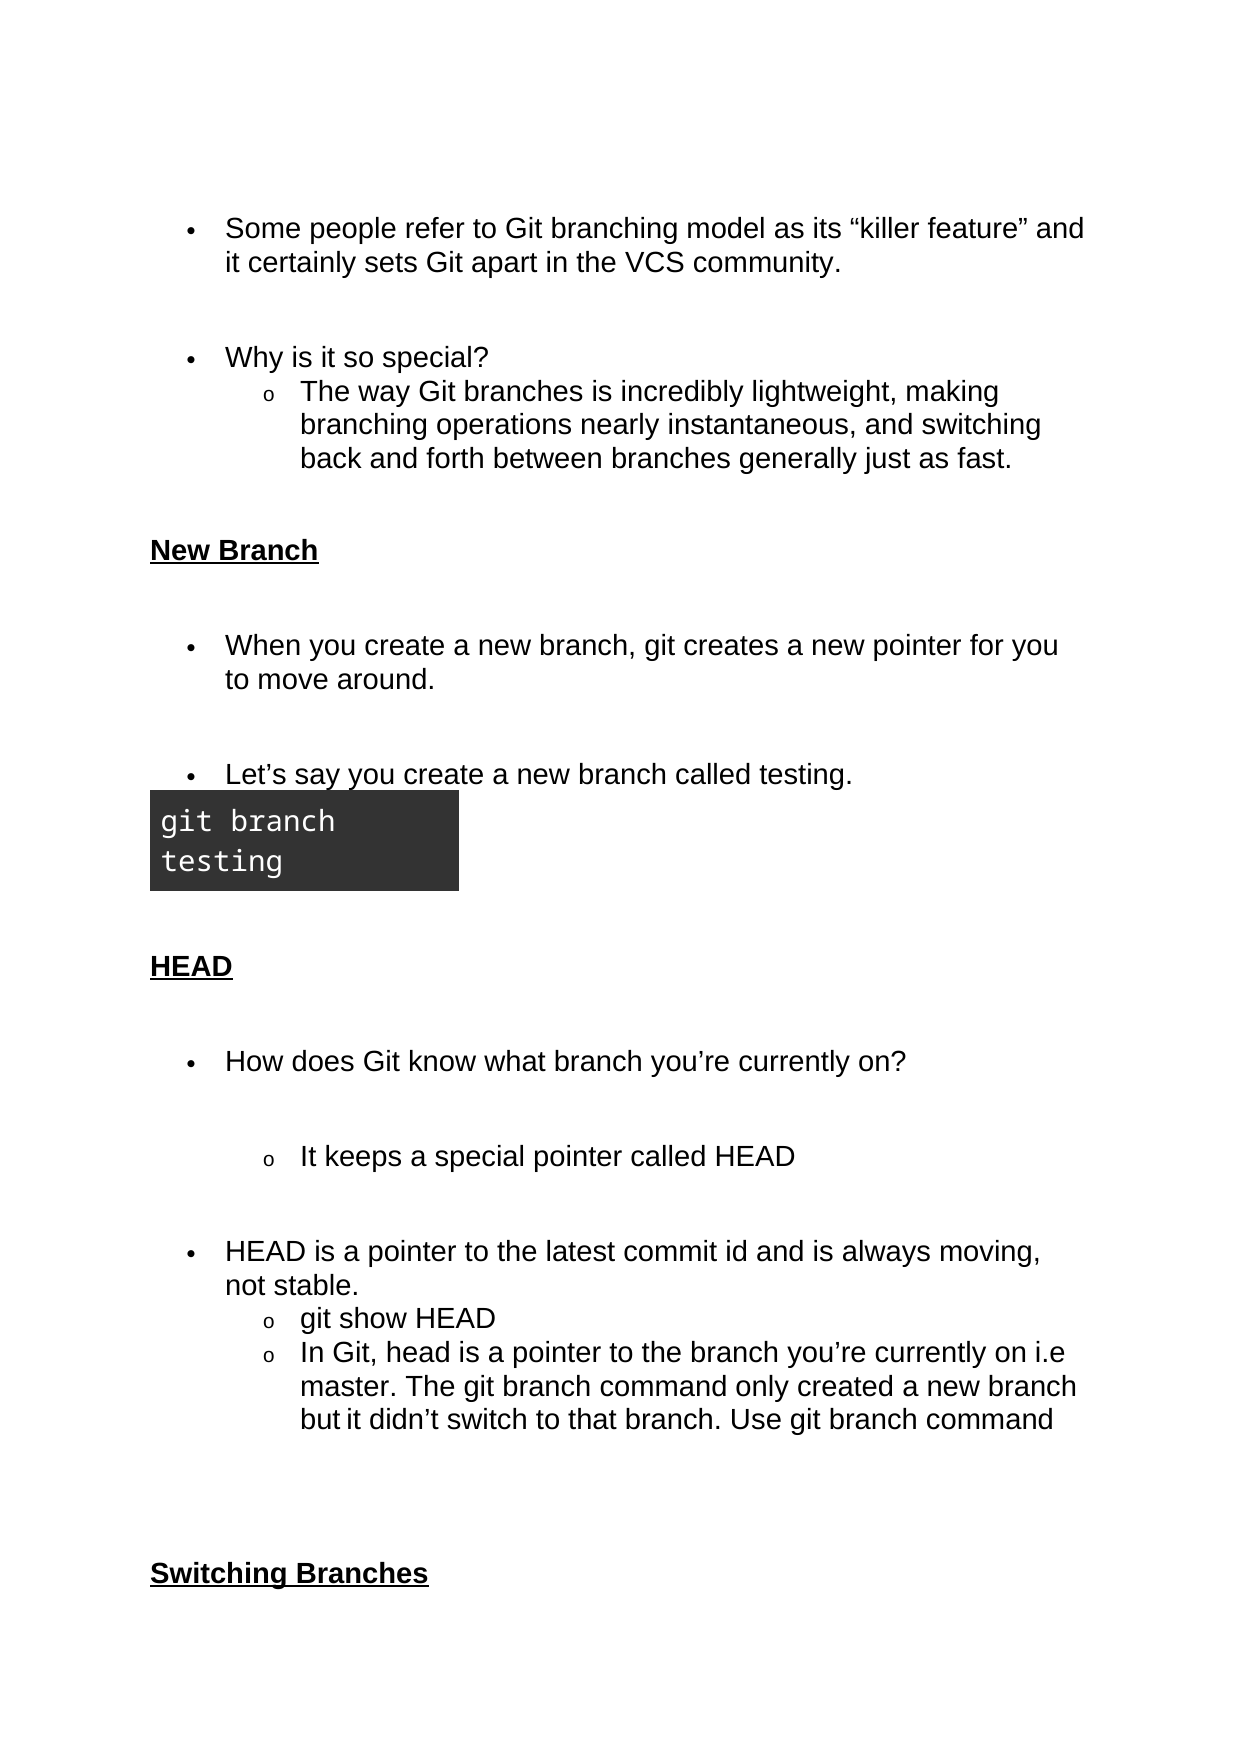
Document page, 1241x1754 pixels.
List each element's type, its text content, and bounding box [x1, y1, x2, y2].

list How does Git know what branch you’re currently on? [187, 1044, 1090, 1078]
list When you create a new branch, git creates a new pointer for you to move around. [187, 628, 1090, 695]
text Switching Branches [150, 1556, 1090, 1589]
list Some people refer to Git branching model as its “killer feature” and it certainly sets Git apart in the VCS community. [187, 212, 1090, 279]
text HEAD [150, 949, 1090, 983]
text New Branch [150, 533, 1090, 567]
list git show HEAD [262, 1302, 1090, 1335]
list The way Git branches is incredibly lightweight, making branching operations nearly instantaneous, and switching back and forth between branches generally just as fast. [262, 374, 1090, 474]
list It keeps a special pointer called HEAD [262, 1139, 1090, 1173]
list In Git, head is a pointer to the branch you’re currently on i.e master. The git branch command only created a new branch but it didn’t switch to that branch. Use git branch command [262, 1335, 1090, 1436]
list Let’s say you create a new branch called testing. [187, 757, 1090, 790]
list HEAD is a pointer to the latest commit id and is always moving, not stable. [187, 1234, 1090, 1302]
list Why is it so special? [187, 340, 1090, 374]
table_header git branch testing [150, 790, 459, 891]
